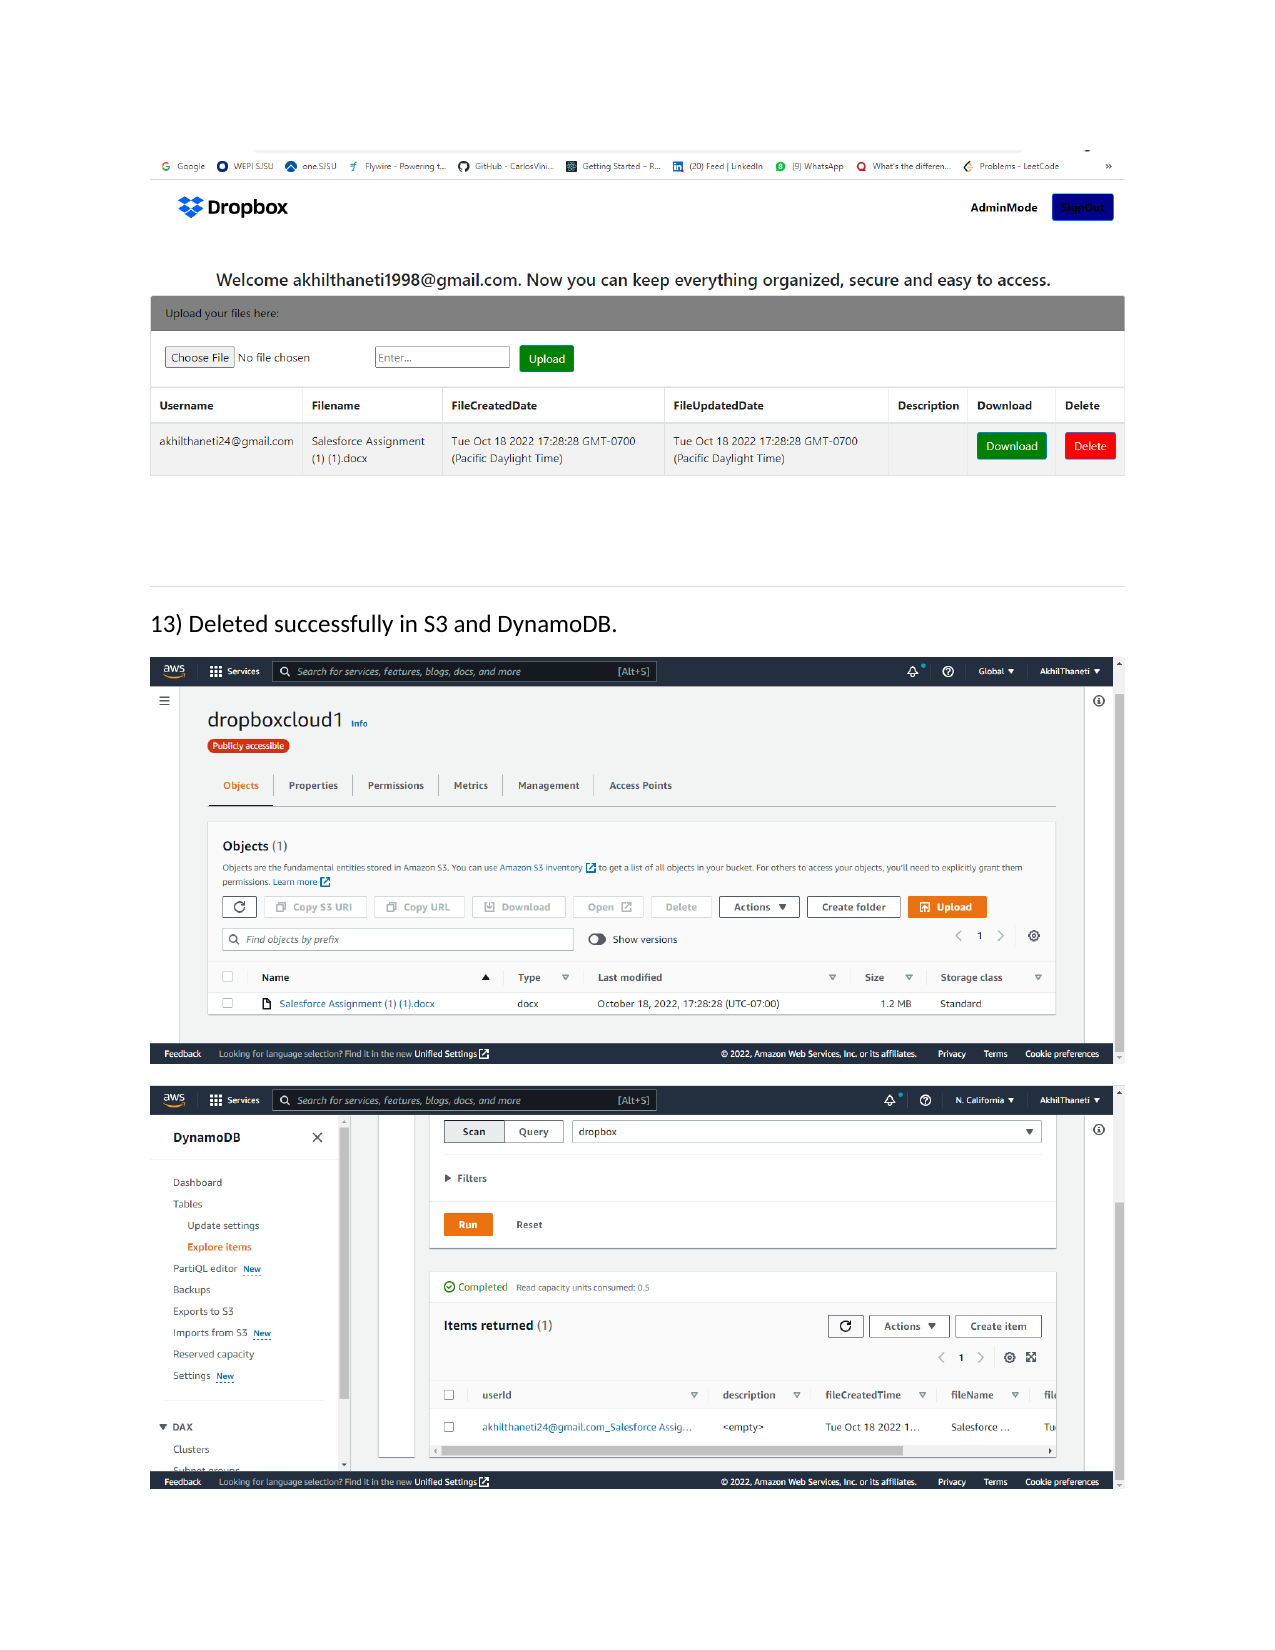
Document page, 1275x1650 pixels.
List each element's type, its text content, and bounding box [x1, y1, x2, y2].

picture [150, 1082, 1125, 1489]
text 13) Deleted successfully in S3 and DynamoDB. [150, 608, 1125, 638]
picture [150, 657, 1125, 1064]
picture [150, 150, 1125, 589]
